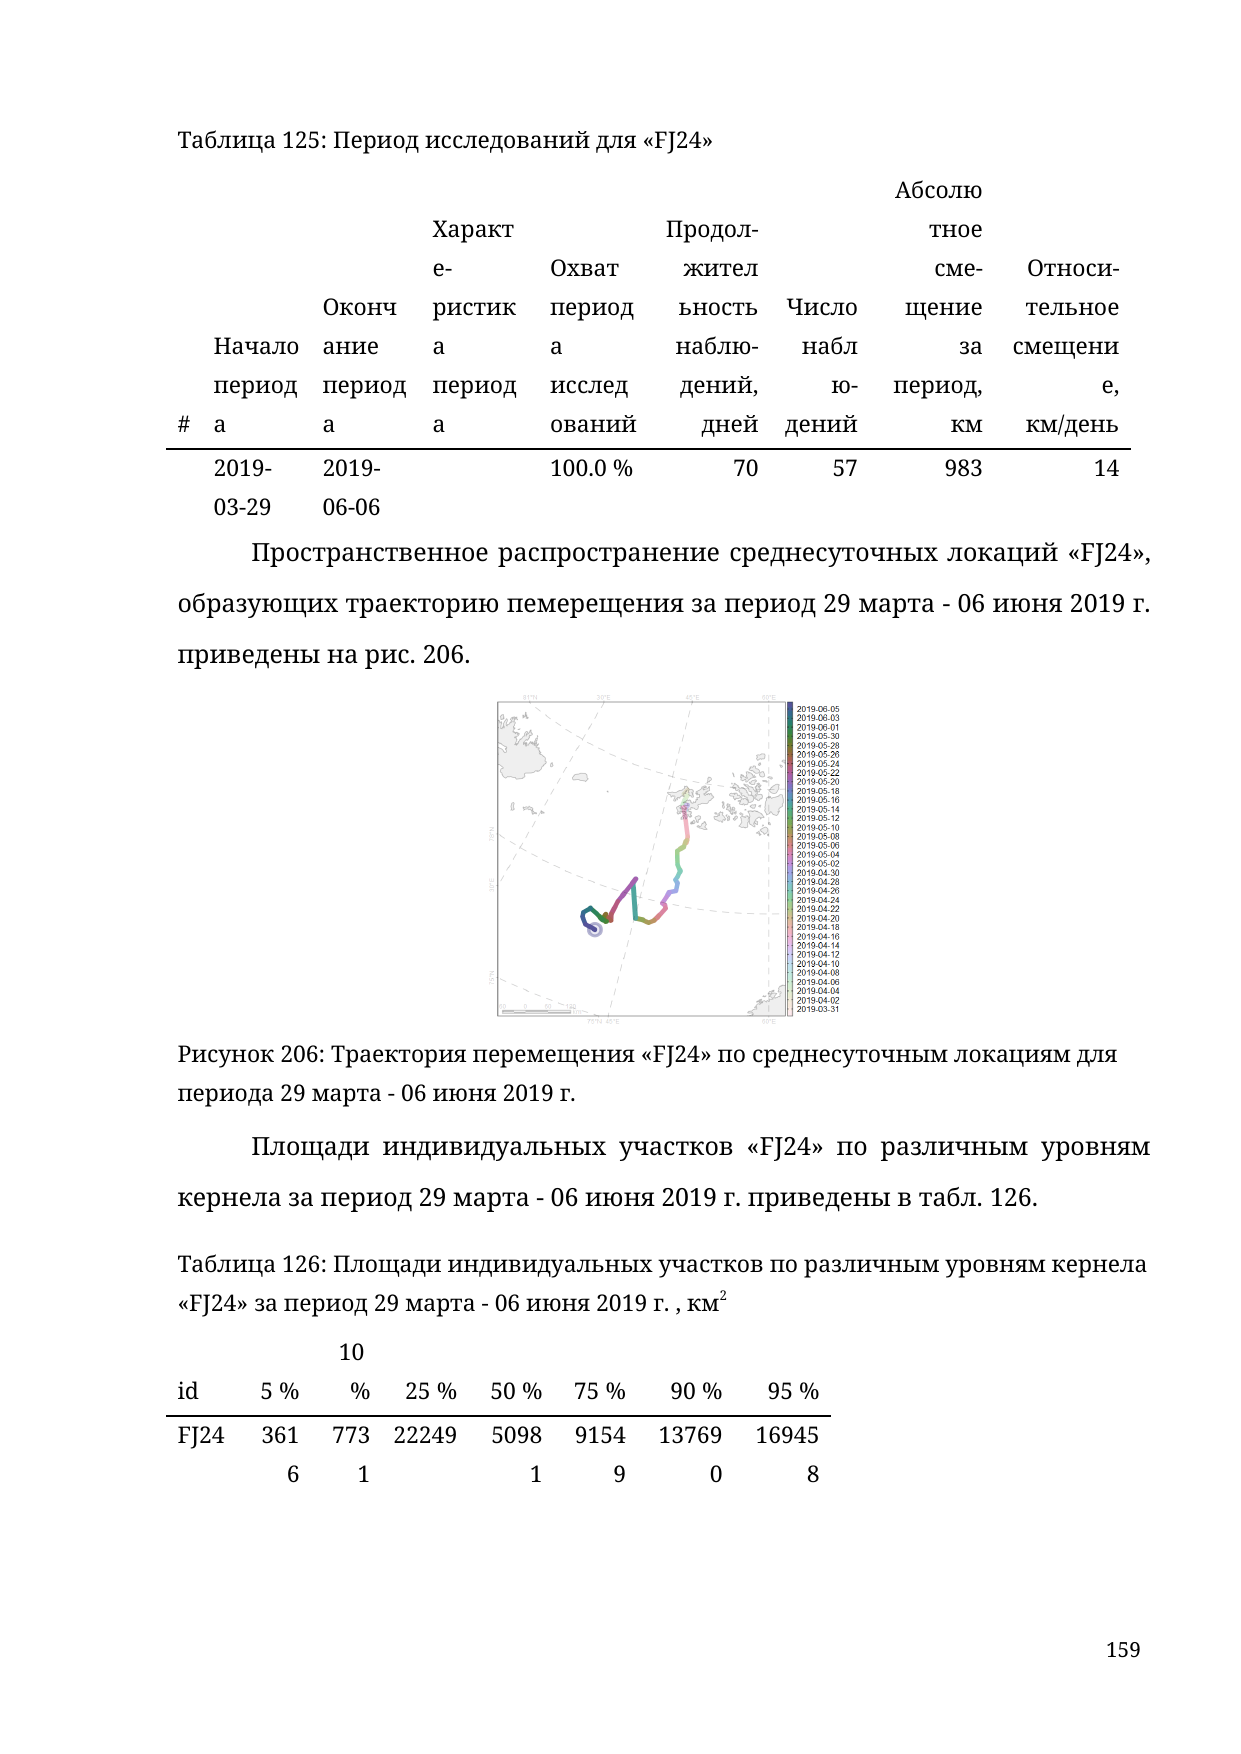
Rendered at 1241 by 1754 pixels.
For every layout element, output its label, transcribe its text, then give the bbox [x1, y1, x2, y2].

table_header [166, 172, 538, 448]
text Пространственное распространение среднесуточных локаций «FJ24», образующих траекторию пемерещения за период 29 марта - 06 июня 2019 г. приведены на рис. 206. [177, 535, 1152, 671]
text Таблица 126: Площади индивидуальных участков по различным уровням кернела «FJ24» за период 29 марта - 06 июня 2019 г. , км2 [177, 1248, 1152, 1318]
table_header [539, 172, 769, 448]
picture [486, 692, 842, 1026]
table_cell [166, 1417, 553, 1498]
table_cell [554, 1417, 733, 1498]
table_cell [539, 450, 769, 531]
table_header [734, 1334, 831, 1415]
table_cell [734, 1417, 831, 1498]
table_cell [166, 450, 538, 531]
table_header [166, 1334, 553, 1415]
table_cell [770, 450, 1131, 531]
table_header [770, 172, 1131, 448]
text Площади индивидуальных участков «FJ24» по различным уровням кернела за период 29 марта - 06 июня 2019 г. приведены в табл. 126. [177, 1129, 1152, 1214]
text Рисунок 206: Траектория перемещения «FJ24» по среднесуточным локациям для периода 29 марта - 06 июня 2019 г. [177, 1038, 1152, 1109]
text Таблица 125: Период исследований для «FJ24» [177, 124, 1152, 156]
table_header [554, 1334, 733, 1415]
